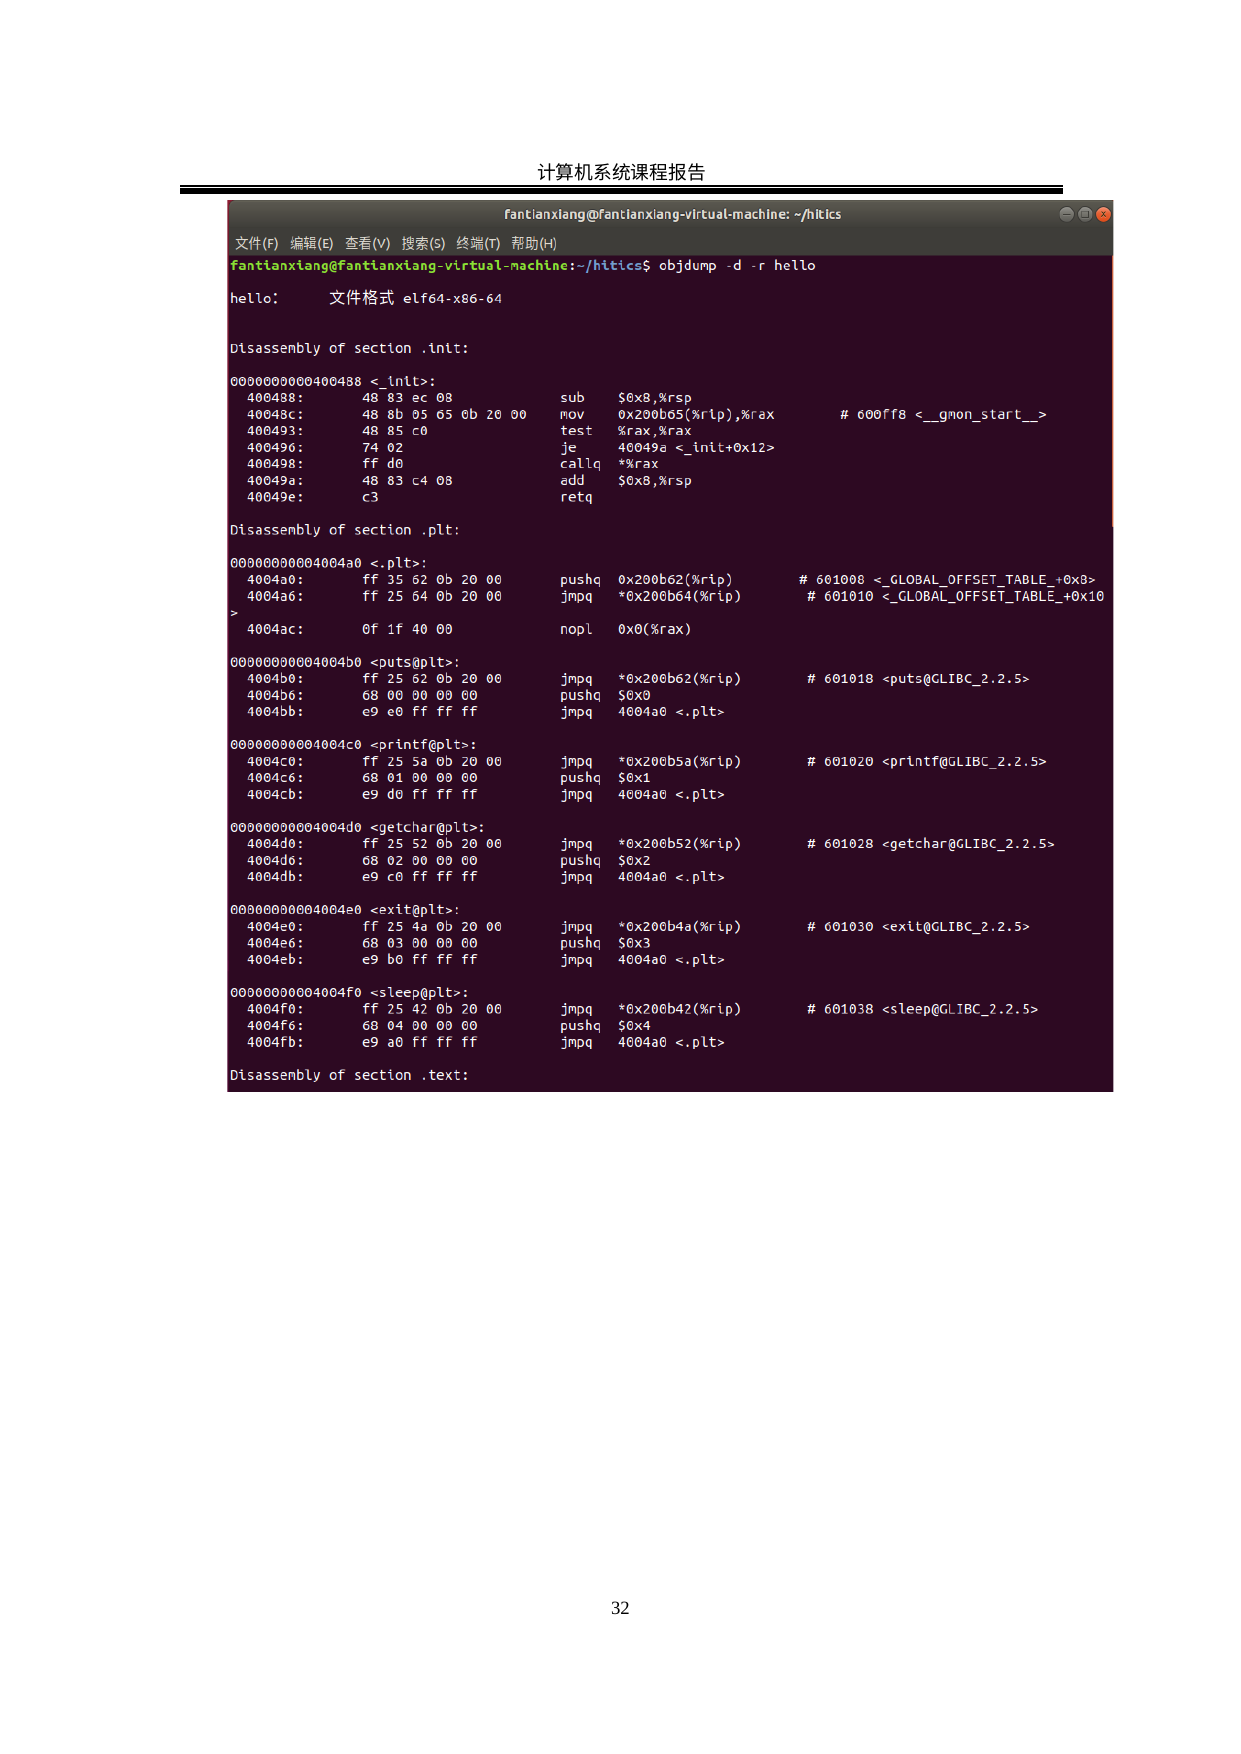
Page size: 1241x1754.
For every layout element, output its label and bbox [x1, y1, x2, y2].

picture [227, 200, 1114, 1092]
